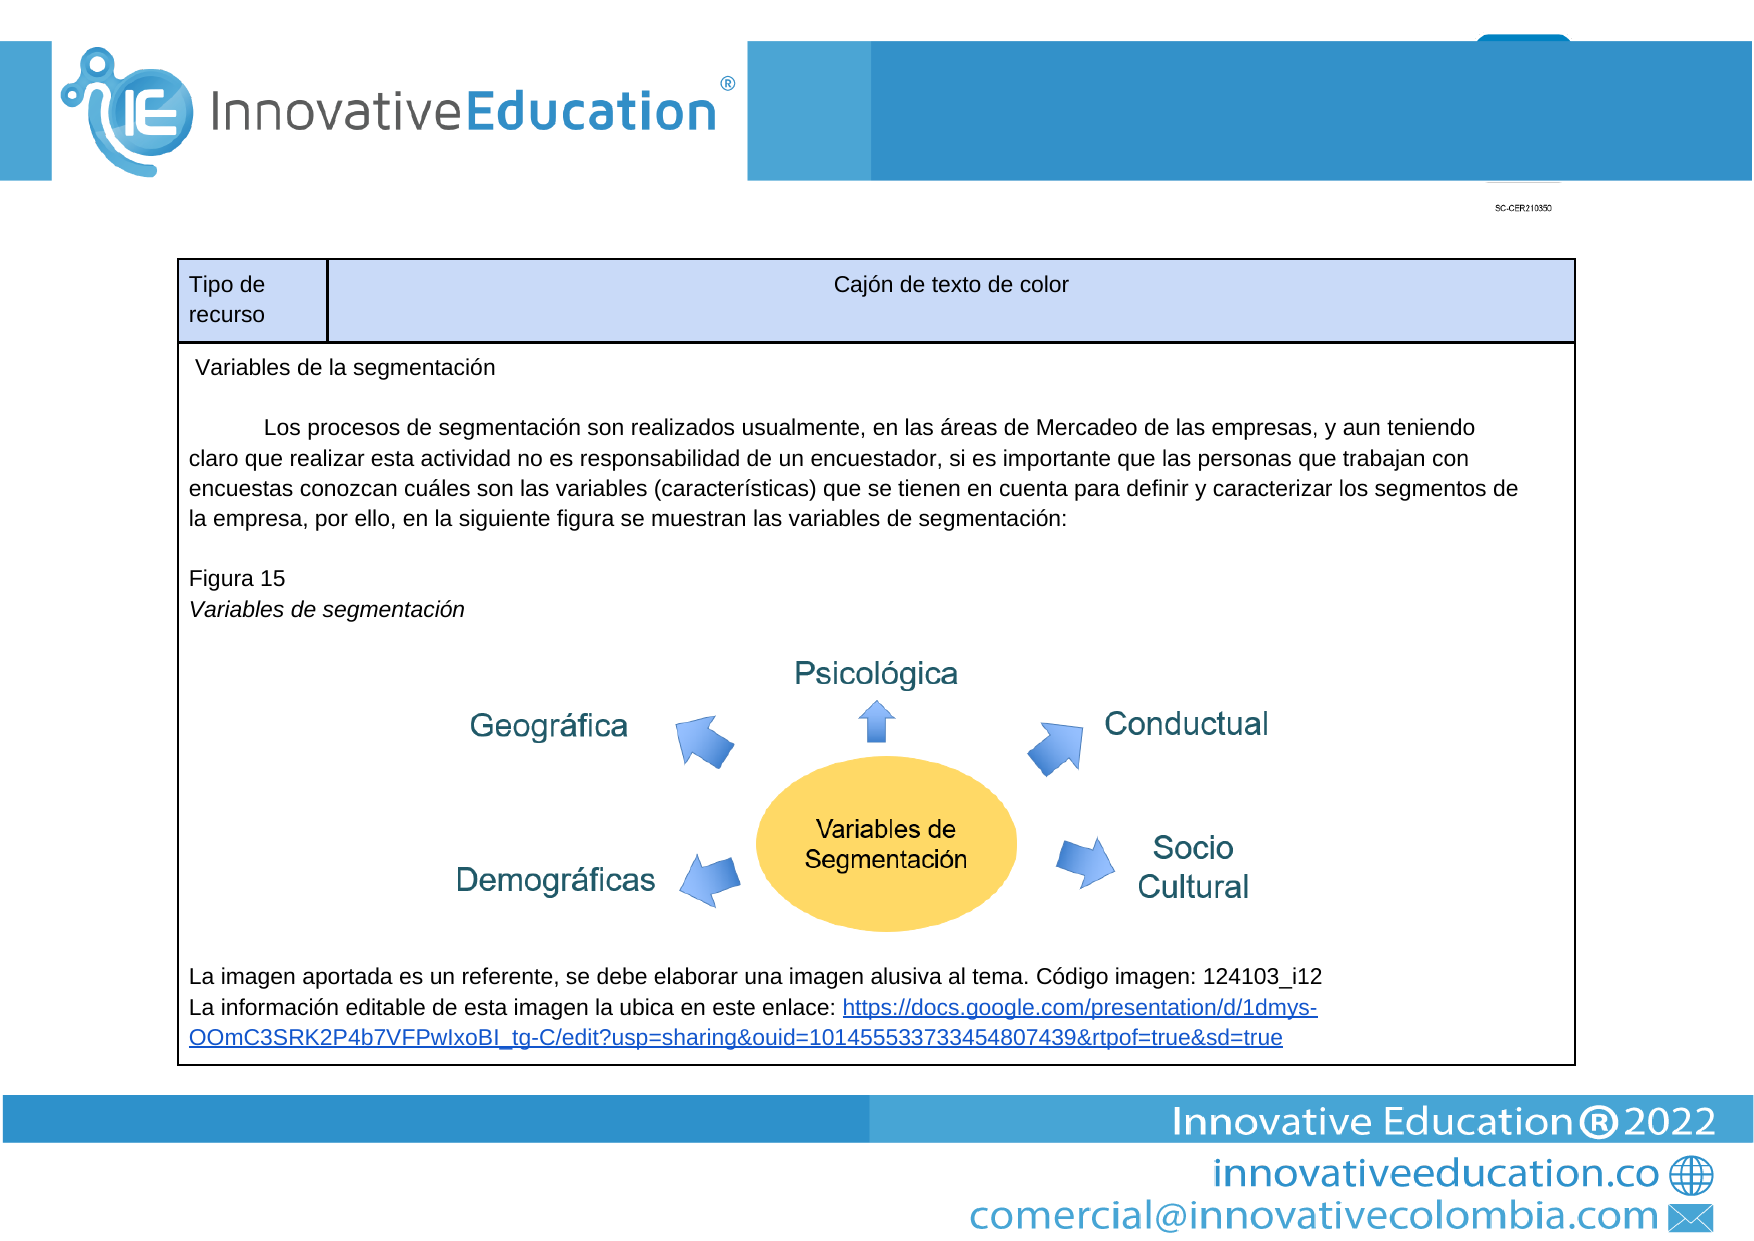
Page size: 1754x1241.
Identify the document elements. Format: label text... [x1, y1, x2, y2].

picture [2, 1093, 1754, 1239]
table_header Tipo de recurso [179, 260, 326, 341]
table_header Cajón de texto de color [329, 260, 1574, 341]
picture [0, 28, 1752, 214]
picture [440, 652, 1279, 939]
